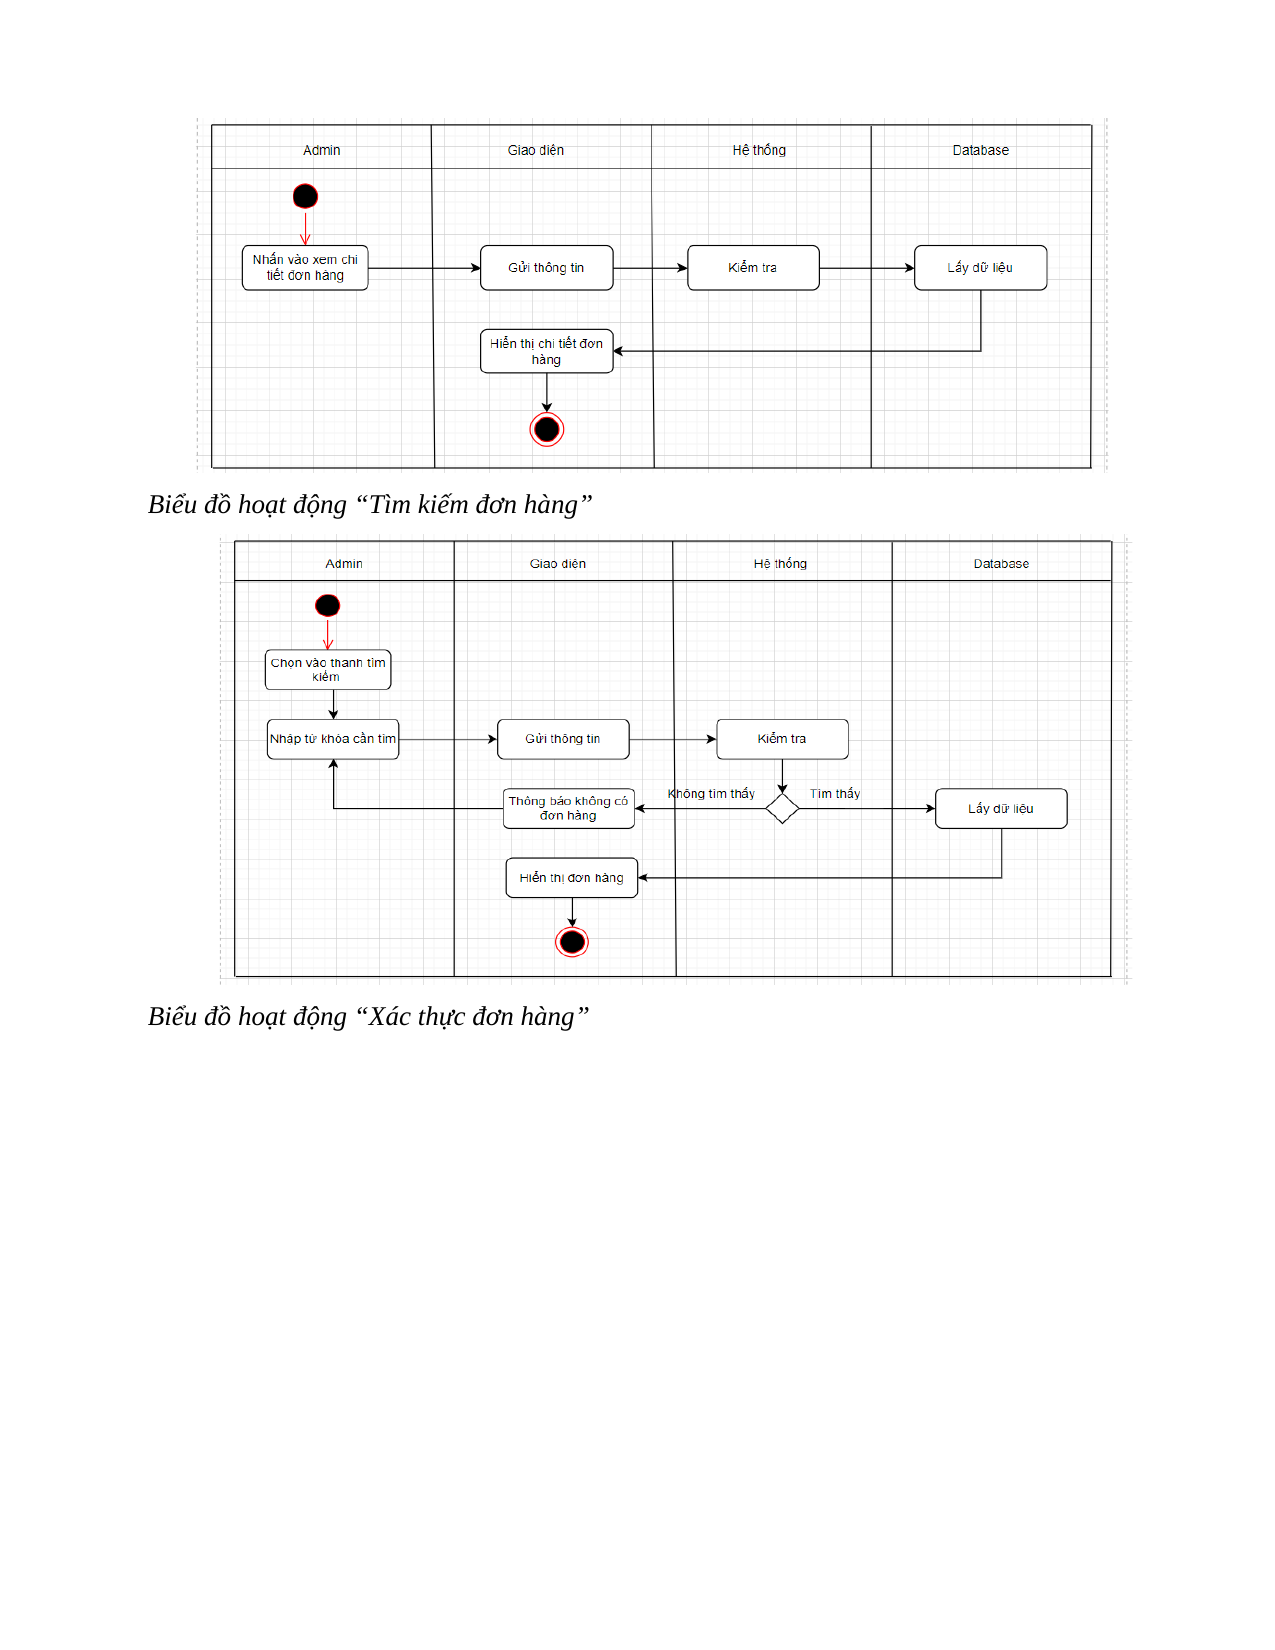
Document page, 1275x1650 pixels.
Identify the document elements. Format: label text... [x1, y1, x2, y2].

text Biểu đồ hoạt động “Tìm kiếm đơn hàng” [148, 488, 1157, 519]
text Biểu đồ hoạt động “Xác thực đơn hàng” [148, 1000, 1157, 1031]
picture [195, 118, 1109, 473]
picture [219, 534, 1133, 985]
